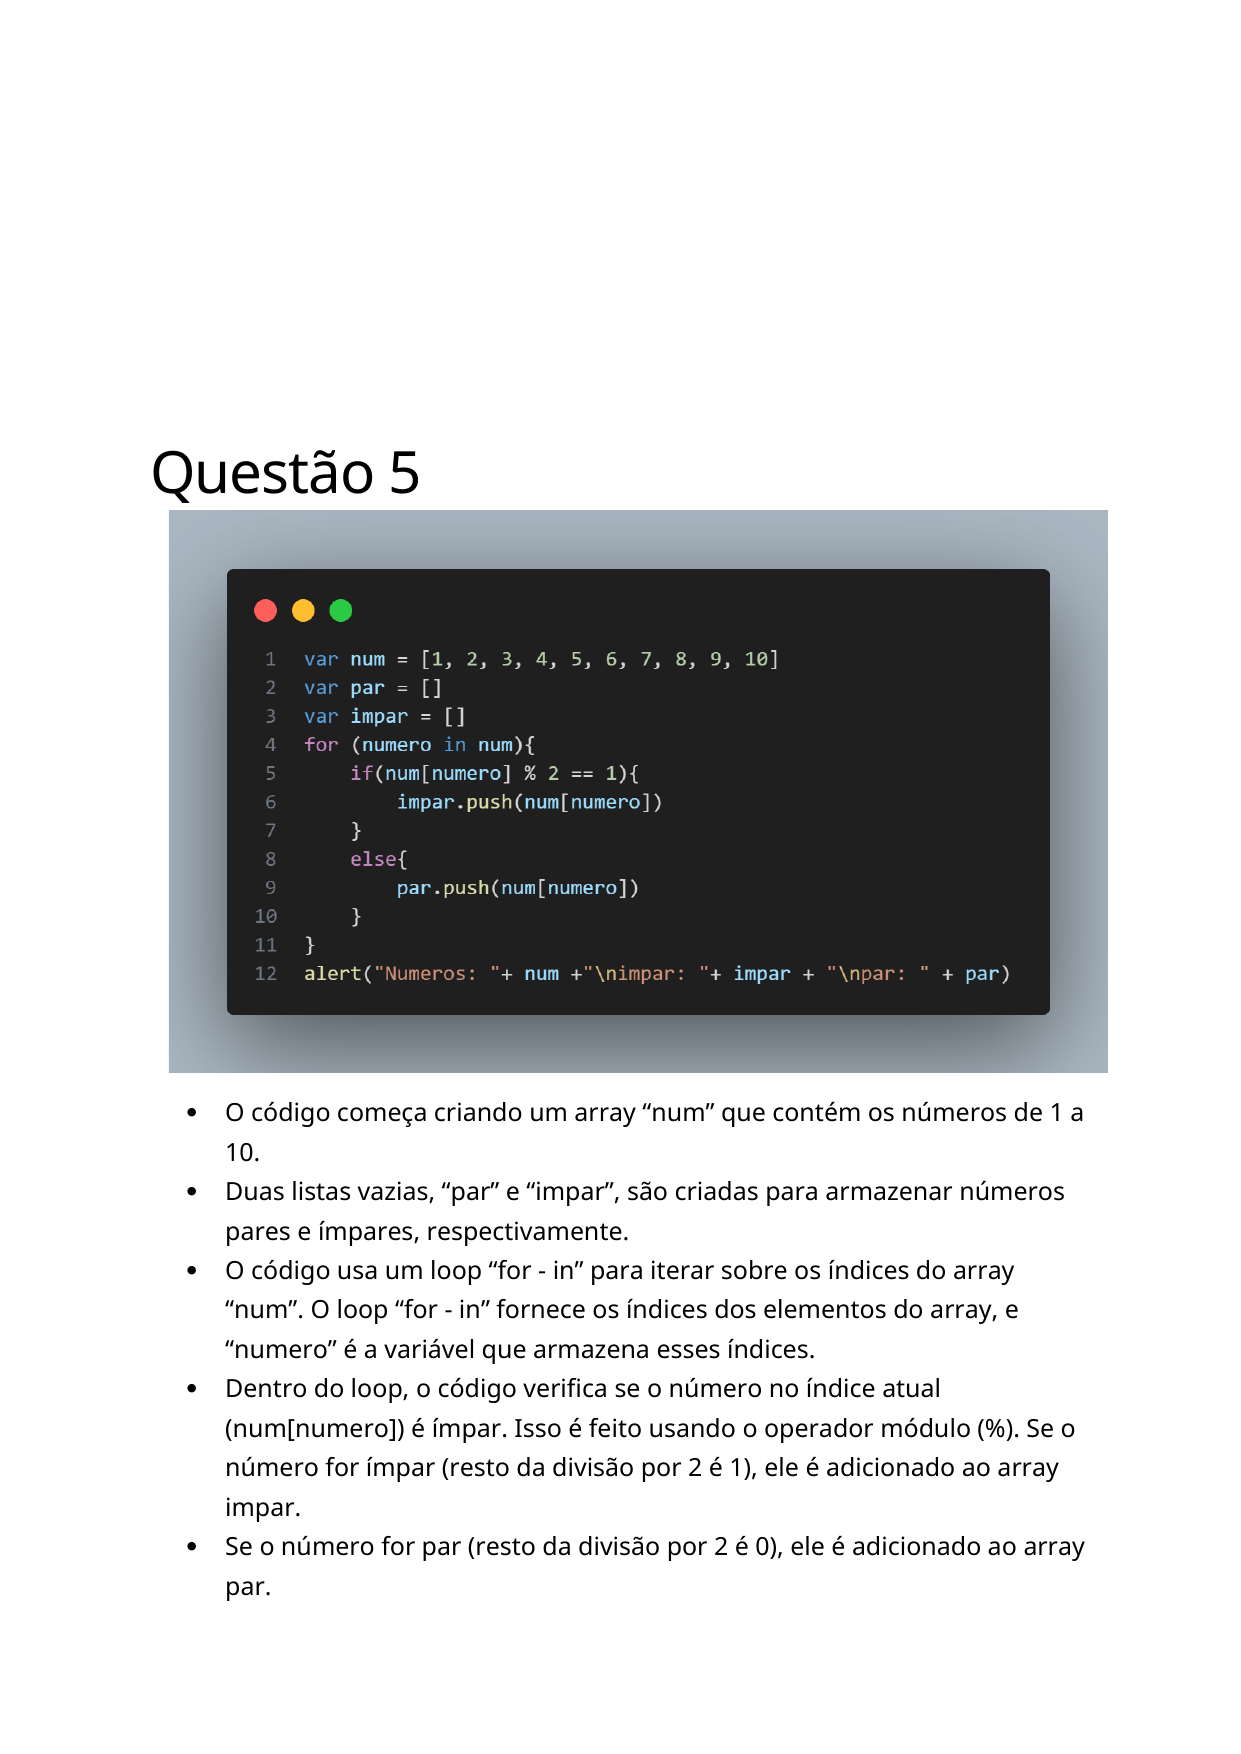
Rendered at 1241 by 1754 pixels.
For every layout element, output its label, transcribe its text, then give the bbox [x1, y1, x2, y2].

list Duas listas vazias, “par” e “impar”, são criadas para armazenar números pares e ímpares, respectivamente. [187, 1174, 1090, 1247]
list Se o número for par (resto da divisão por 2 é 0), ele é adicionado ao array par. [187, 1529, 1090, 1603]
title Questão 5 [150, 431, 1090, 510]
list O código começa criando um array “num” que contém os números de 1 a 10. [187, 1095, 1090, 1168]
list Dentro do loop, o código verifica se o número no índice atual (num[numero]) é ímpar. Isso é feito usando o operador módulo (%). Se o número for ímpar (resto da divisão por 2 é 1), ele é adicionado ao array impar. [187, 1371, 1090, 1524]
list O código usa um loop “for - in” para iterar sobre os índices do array “num”. O loop “for - in” fornece os índices dos elementos do array, e “numero” é a variável que armazena esses índices. [187, 1253, 1090, 1366]
